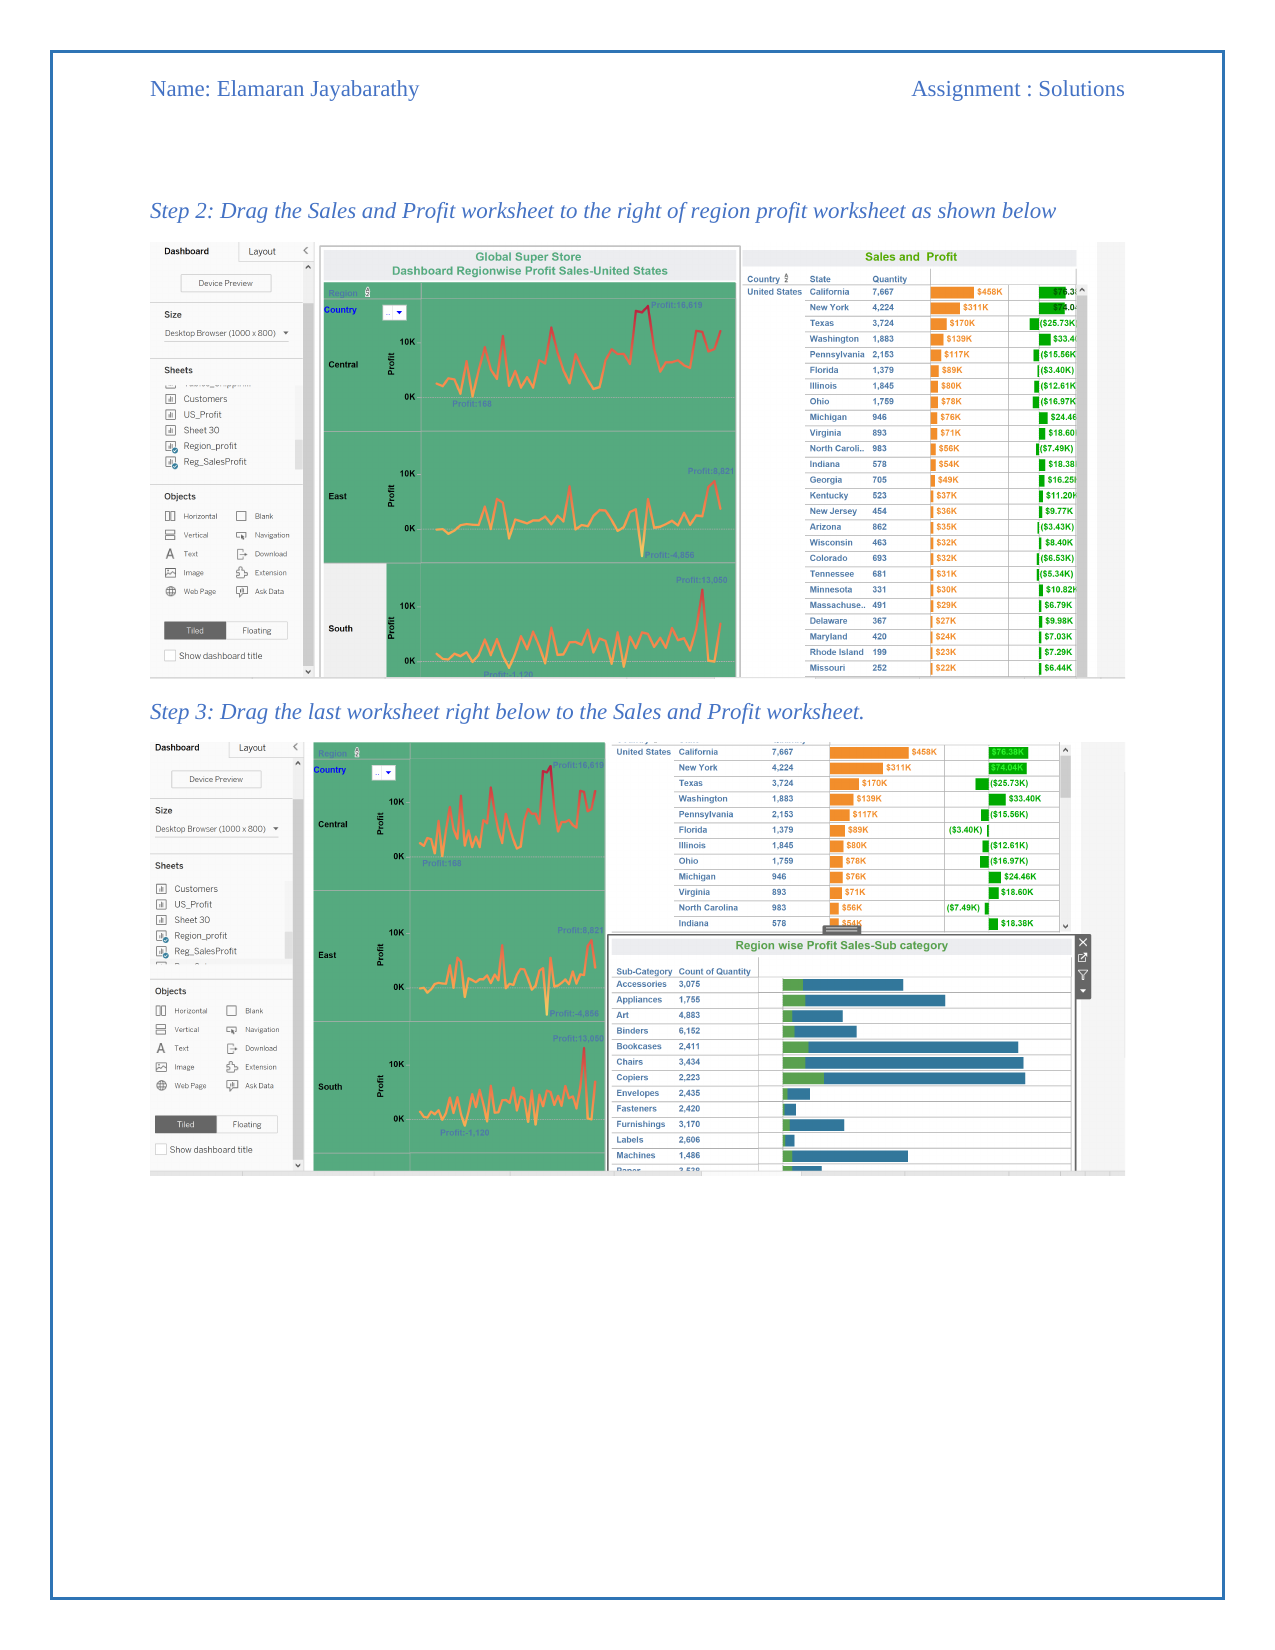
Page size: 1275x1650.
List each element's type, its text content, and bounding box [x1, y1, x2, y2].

text Step 2: Drag the Sales and Profit worksheet to the right of region profit worksheet as shown below [150, 197, 1125, 223]
picture [150, 742, 1125, 1176]
picture [150, 242, 1125, 679]
text Step 3: Drag the last worksheet right below to the Sales and Profit worksheet. [150, 698, 1125, 724]
